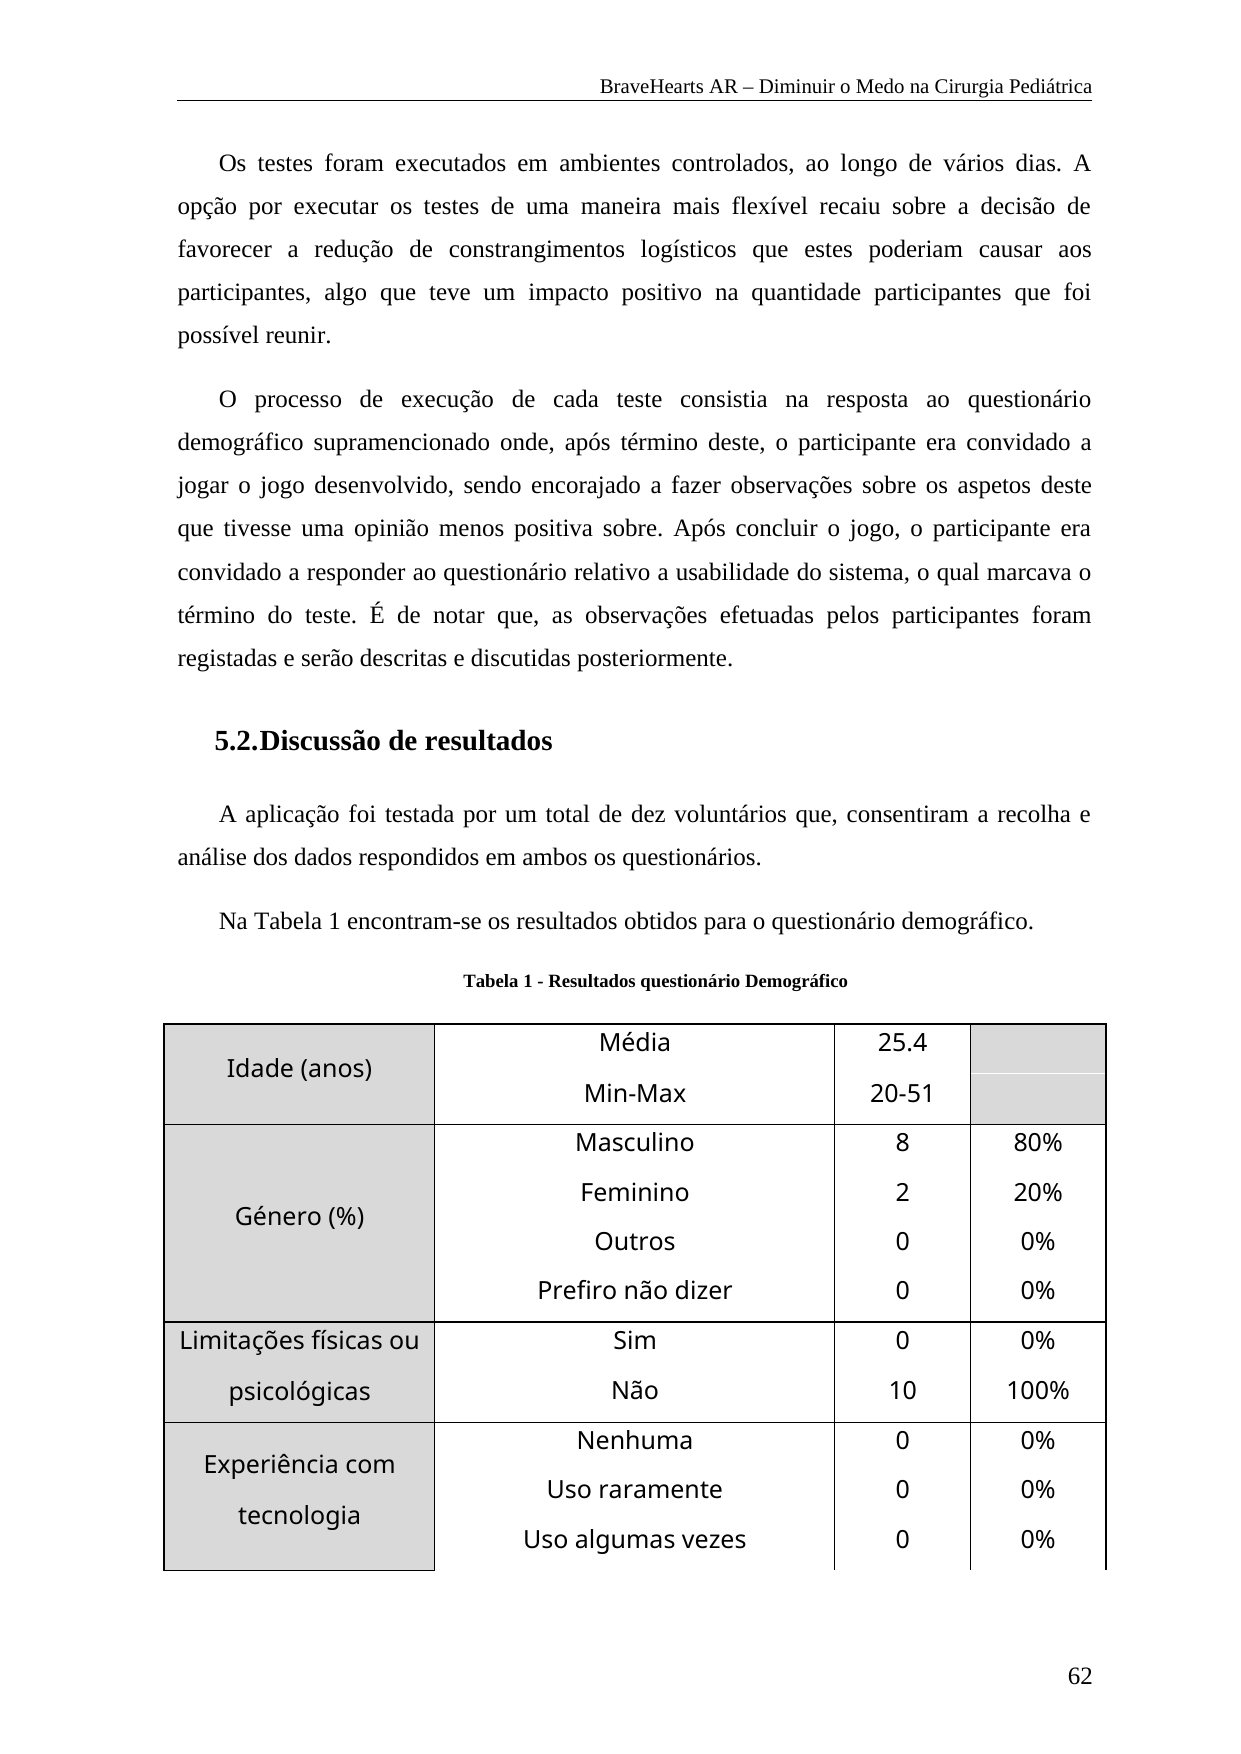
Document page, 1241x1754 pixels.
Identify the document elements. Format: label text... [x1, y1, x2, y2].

text Tabela 1 - Resultados questionário Demográfico [177, 970, 1092, 991]
table_cell 0 [835, 1223, 970, 1272]
table_cell 0% [971, 1272, 1105, 1321]
table_cell 8 [835, 1125, 970, 1173]
table_header Média [435, 1025, 834, 1073]
table_cell Uso raramente [435, 1471, 834, 1521]
table_cell Género (%) [165, 1125, 434, 1321]
table_cell Min-Max [435, 1074, 834, 1124]
table_header Idade (anos) [165, 1025, 434, 1124]
table_cell 100% [971, 1371, 1105, 1422]
table_cell [971, 1074, 1105, 1124]
table_cell Masculino [435, 1125, 834, 1173]
table_cell 0% [971, 1423, 1105, 1471]
table_cell 0 [835, 1521, 970, 1570]
text O processo de execução de cada teste consistia na resposta ao questionário demográfico supramencionado onde, após término deste, o participante era convidado a jogar o jogo desenvolvido, sendo encorajado a fazer observações sobre os aspetos deste que tivesse uma opinião menos positiva sobre. Após concluir o jogo, o participante era convidado a responder ao questionário relativo a usabilidade do sistema, o qual marcava o término do teste. É de notar que, as observações efetuadas pelos participantes foram registadas e serão descritas e discutidas posteriormente. [177, 384, 1092, 672]
table_cell 2 [835, 1173, 970, 1223]
table_cell Limitações físicas ou psicológicas [165, 1323, 434, 1422]
table_cell 0 [835, 1423, 970, 1471]
table_cell 0 [835, 1272, 970, 1321]
table_cell 20-51 [835, 1074, 970, 1124]
table_cell 80% [971, 1125, 1105, 1173]
table_cell Outros [435, 1223, 834, 1272]
text Na Tabela 1 encontram-se os resultados obtidos para o questionário demográfico. [177, 906, 1092, 935]
table_header 25.4 [835, 1025, 970, 1073]
table_cell 0% [971, 1323, 1105, 1371]
table_cell Feminino [435, 1173, 834, 1223]
table_cell Nenhuma [435, 1423, 834, 1471]
table_cell 0% [971, 1471, 1105, 1521]
text A aplicação foi testada por um total de dez voluntários que, consentiram a recolha e análise dos dados respondidos em ambos os questionários. [177, 799, 1092, 871]
table_cell 0 [835, 1323, 970, 1371]
table_cell 0% [971, 1223, 1105, 1272]
table_cell Experiência com tecnologia [165, 1423, 434, 1570]
table_cell Sim [435, 1323, 834, 1371]
table_cell Uso algumas vezes [435, 1521, 834, 1570]
table_cell 0 [835, 1471, 970, 1521]
table_cell Prefiro não dizer [435, 1272, 834, 1321]
table_cell 10 [835, 1371, 970, 1422]
table_cell Não [435, 1371, 834, 1422]
table_header [971, 1025, 1105, 1073]
subtitle Discussão de resultados [214, 723, 1092, 757]
text Os testes foram executados em ambientes controlados, ao longo de vários dias. A opção por executar os testes de uma maneira mais flexível recaiu sobre a decisão de favorecer a redução de constrangimentos logísticos que estes poderiam causar aos participantes, algo que teve um impacto positivo na quantidade participantes que foi possível reunir. [177, 148, 1092, 349]
table_cell 20% [971, 1173, 1105, 1223]
table_cell 0% [971, 1521, 1105, 1570]
